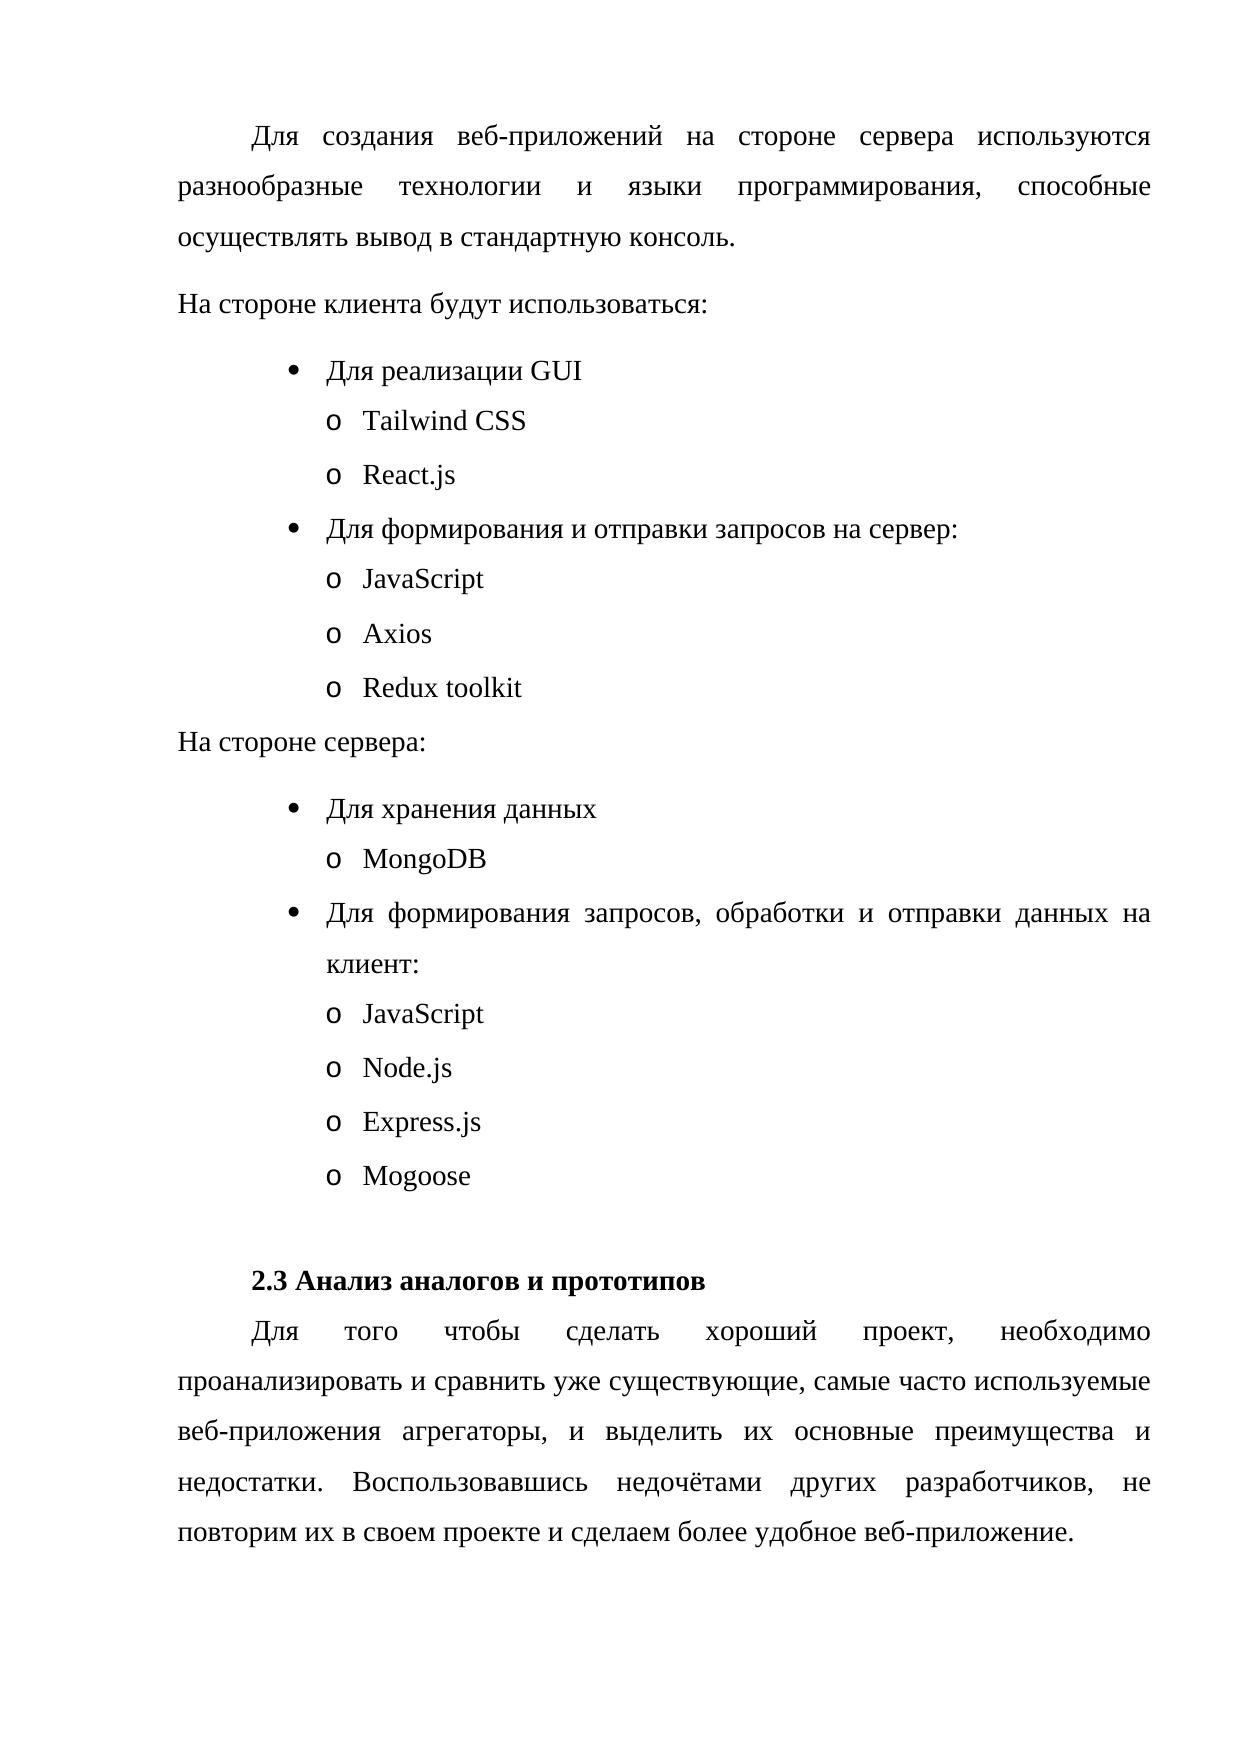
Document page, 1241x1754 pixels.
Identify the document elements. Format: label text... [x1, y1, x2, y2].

list Express.js [325, 1104, 1152, 1140]
text Для создания веб-приложений на стороне сервера используются разнообразные технологии и языки программирования, способные осуществлять вывод в стандартную консоль. [177, 118, 1152, 252]
list Mogoose [325, 1158, 1152, 1194]
text Для того чтобы сделать хороший проект, необходимо проанализировать и сравнить уже существующие, самые часто используемые веб-приложения агрегаторы, и выделить их основные преимущества и недостатки. Воспользовавшись недочётами других разработчиков, не повторим их в своем проекте и сделаем более удобное веб-приложение. [177, 1313, 1152, 1548]
list Tailwind CSS [325, 403, 1152, 439]
list Axios [325, 616, 1152, 652]
text На стороне клиента будут использоваться: [177, 286, 1152, 319]
list Для хранения данных [288, 791, 1152, 824]
list Для формирования и отправки запросов на сервер: [288, 511, 1152, 545]
list Для реализации GUI [288, 353, 1152, 386]
text На стороне сервера: [177, 724, 1152, 757]
list React.js [325, 457, 1152, 493]
text 2.3 Анализ аналогов и прототипов [177, 1263, 1152, 1296]
list JavaScript [325, 996, 1152, 1032]
list Redux toolkit [325, 670, 1152, 706]
list Для формирования запросов, обработки и отправки данных на клиент: [288, 895, 1152, 979]
list MongoDB [325, 841, 1152, 877]
list Node.js [325, 1050, 1152, 1086]
list JavaScript [325, 562, 1152, 598]
